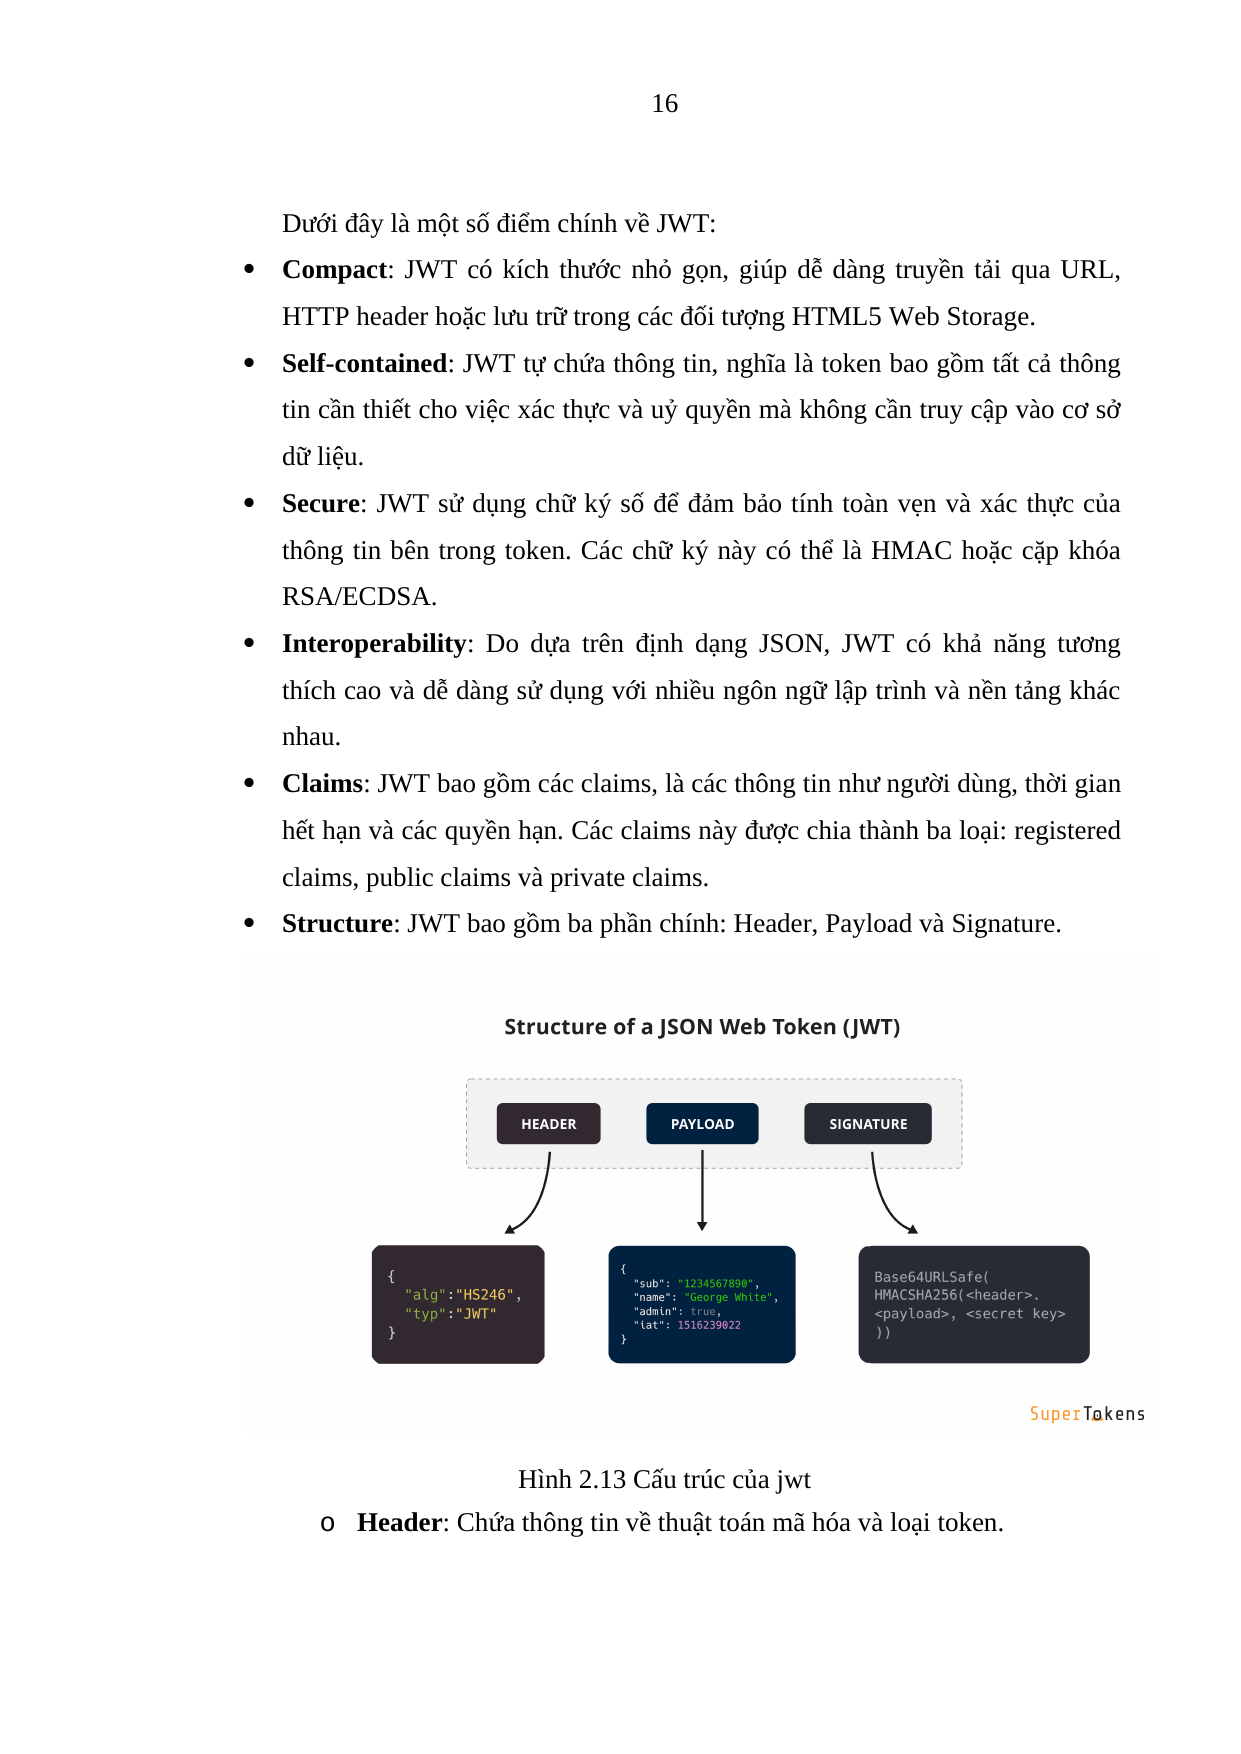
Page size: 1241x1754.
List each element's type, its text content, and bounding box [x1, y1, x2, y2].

text Dưới đây là một số điểm chính về JWT: [207, 207, 1122, 238]
list Compact: JWT có kích thước nhỏ gọn, giúp dễ dàng truyền tải qua URL, HTTP header hoặc lưu trữ trong các đối tượng HTML5 Web Storage. [244, 253, 1122, 331]
picture [244, 954, 1160, 1435]
list Structure: JWT bao gồm ba phần chính: Header, Payload và Signature. [244, 907, 1122, 938]
list Claims: JWT bao gồm các claims, là các thông tin như người dùng, thời gian hết hạn và các quyền hạn. Các claims này được chia thành ba loại: registered claims, public claims và private claims. [244, 767, 1122, 892]
text Hình 2.13 Cấu trúc của jwt [207, 1463, 1122, 1494]
list Self-contained: JWT tự chứa thông tin, nghĩa là token bao gồm tất cả thông tin cần thiết cho việc xác thực và uỷ quyền mà không cần truy cập vào cơ sở dữ liệu. [244, 347, 1122, 471]
list Header: Chứa thông tin về thuật toán mã hóa và loại token. [319, 1506, 1122, 1540]
list Interoperability: Do dựa trên định dạng JSON, JWT có khả năng tương thích cao và dễ dàng sử dụng với nhiều ngôn ngữ lập trình và nền tảng khác nhau. [244, 627, 1122, 752]
list Secure: JWT sử dụng chữ ký số để đảm bảo tính toàn vẹn và xác thực của thông tin bên trong token. Các chữ ký này có thể là HMAC hoặc cặp khóa RSA/ECDSA. [244, 487, 1122, 612]
